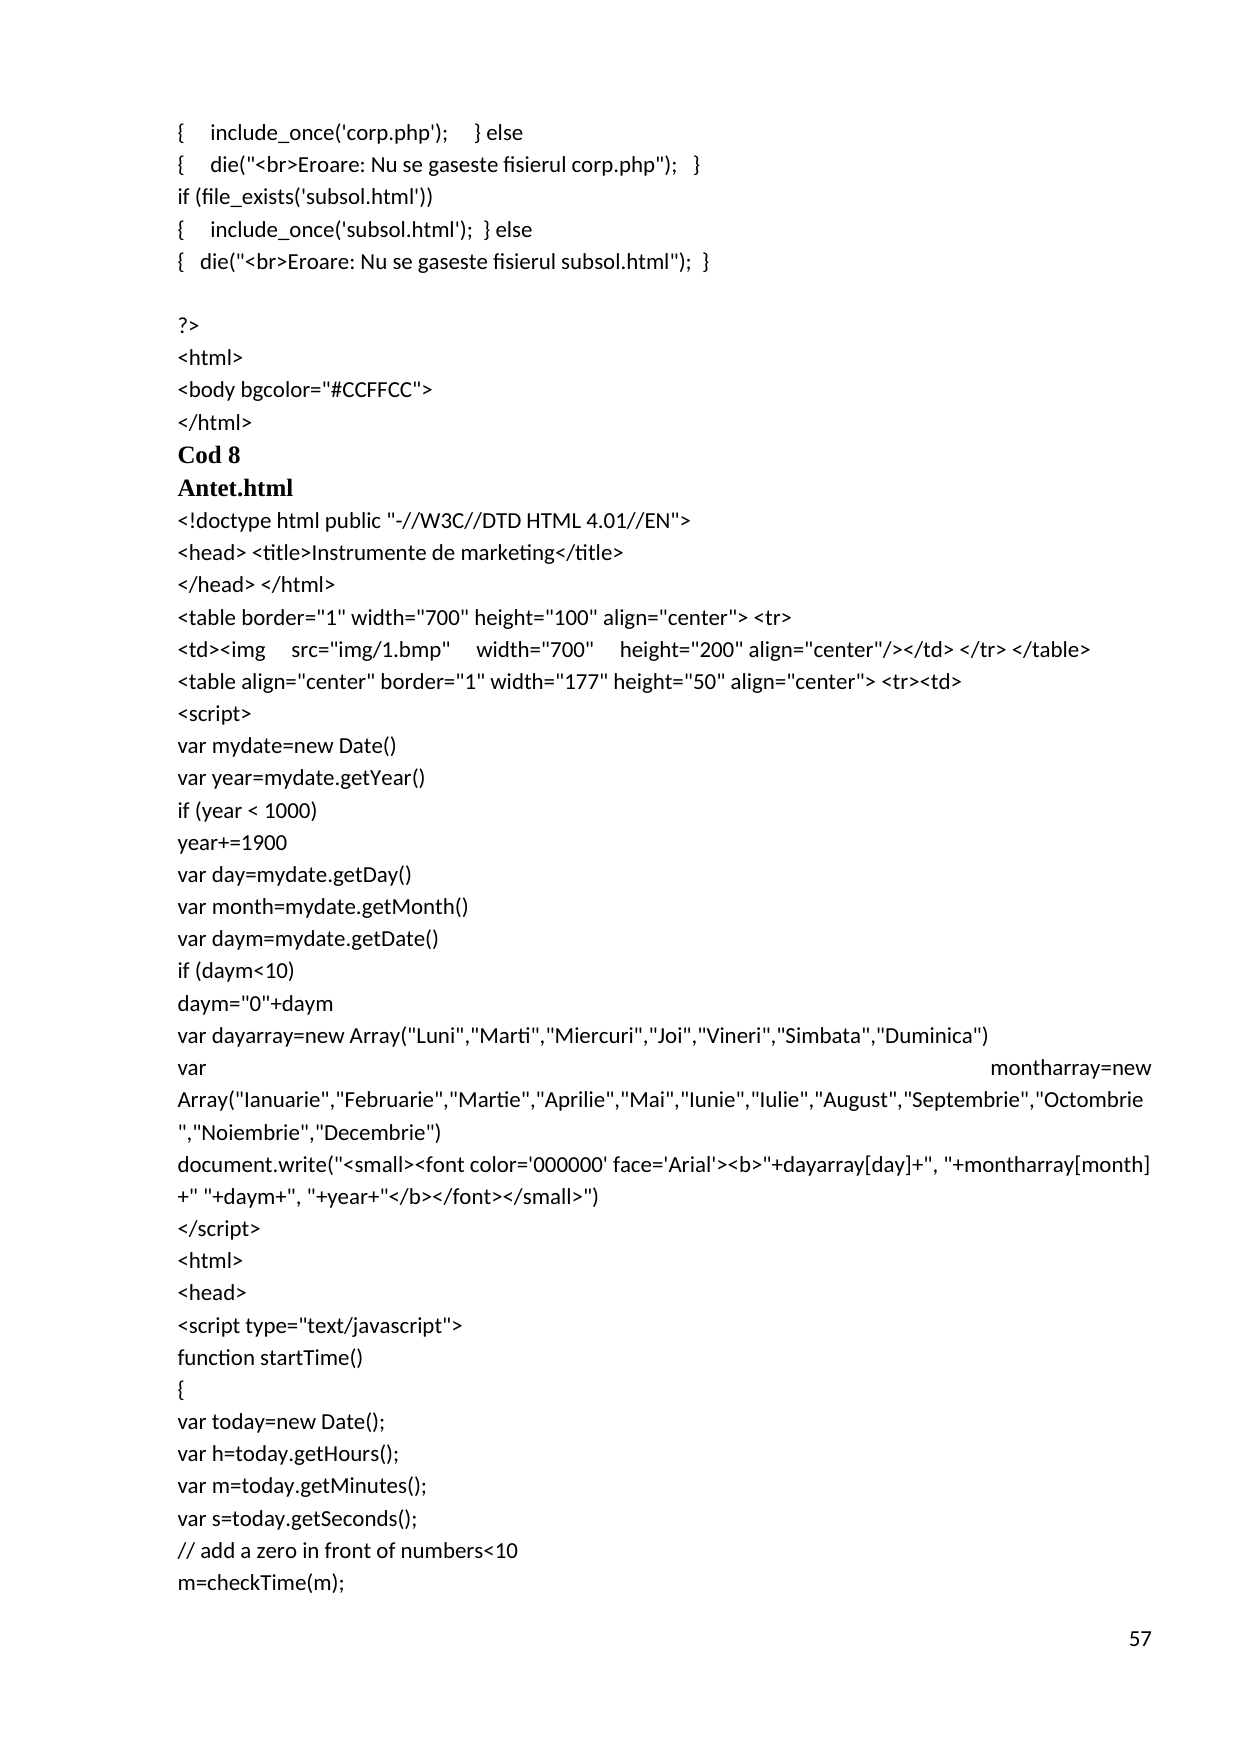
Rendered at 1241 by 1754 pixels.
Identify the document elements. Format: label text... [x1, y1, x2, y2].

text // add a zero in front of numbers<10 [177, 1536, 1152, 1564]
text var montharray=new Array("Ianuarie","Februarie","Martie","Aprilie","Mai","Iunie","Iulie","August","Septembrie","Octombrie","Noiembrie","Decembrie") [177, 1053, 1152, 1146]
text var m=today.getMinutes(); [177, 1472, 1152, 1500]
text <script type="text/javascript"> [177, 1311, 1152, 1339]
text <head> <title>Instrumente de marketing</title> [177, 538, 1152, 566]
text var today=new Date(); [177, 1407, 1152, 1435]
text daym="0"+daym [177, 989, 1152, 1017]
text if (year < 1000) [177, 796, 1152, 824]
text <table border="1" width="700" height="100" align="center"> <tr> [177, 603, 1152, 631]
text var s=today.getSeconds(); [177, 1504, 1152, 1532]
text { die("<br>Eroare: Nu se gaseste fisierul corp.php"); } [177, 150, 1152, 178]
text <html> [177, 343, 1152, 371]
text m=checkTime(m); [177, 1568, 1152, 1596]
text Antet.html [177, 473, 1152, 502]
text <td><img src="img/1.bmp" width="700" height="200" align="center"/></td> </tr> </table> [177, 635, 1152, 663]
text var day=mydate.getDay() [177, 860, 1152, 888]
text </script> [177, 1214, 1152, 1242]
text if (daym<10) [177, 957, 1152, 985]
text <body bgcolor="#CCFFCC"> [177, 376, 1152, 404]
text var daym=mydate.getDate() [177, 924, 1152, 952]
text <script> [177, 699, 1152, 727]
text </head> </html> [177, 570, 1152, 598]
text var h=today.getHours(); [177, 1439, 1152, 1467]
text var dayarray=new Array("Luni","Marti","Miercuri","Joi","Vineri","Simbata","Duminica") [177, 1021, 1152, 1049]
text if (file_exists('subsol.html')) [177, 182, 1152, 211]
text Cod 8 [177, 440, 1152, 469]
text { include_once('corp.php'); } else [177, 118, 1152, 146]
text { die("<br>Eroare: Nu se gaseste fisierul subsol.html"); } [177, 247, 1152, 275]
text function startTime() [177, 1343, 1152, 1371]
text { [177, 1375, 1152, 1403]
text </html> [177, 408, 1152, 436]
text <table align="center" border="1" width="177" height="50" align="center"> <tr><td> [177, 667, 1152, 695]
text <!doctype html public "-//W3C//DTD HTML 4.01//EN"> [177, 506, 1152, 534]
text <head> [177, 1278, 1152, 1307]
text var month=mydate.getMonth() [177, 892, 1152, 920]
text <html> [177, 1246, 1152, 1274]
text var mydate=new Date() [177, 731, 1152, 759]
text ?> [177, 311, 1152, 339]
text document.write("<small><font color='000000' face='Arial'><b>"+dayarray[day]+", "+montharray[month]+" "+daym+", "+year+"</b></font></small>") [177, 1150, 1152, 1210]
text var year=mydate.getYear() [177, 763, 1152, 792]
text { include_once('subsol.html'); } else [177, 215, 1152, 243]
text year+=1900 [177, 828, 1152, 856]
